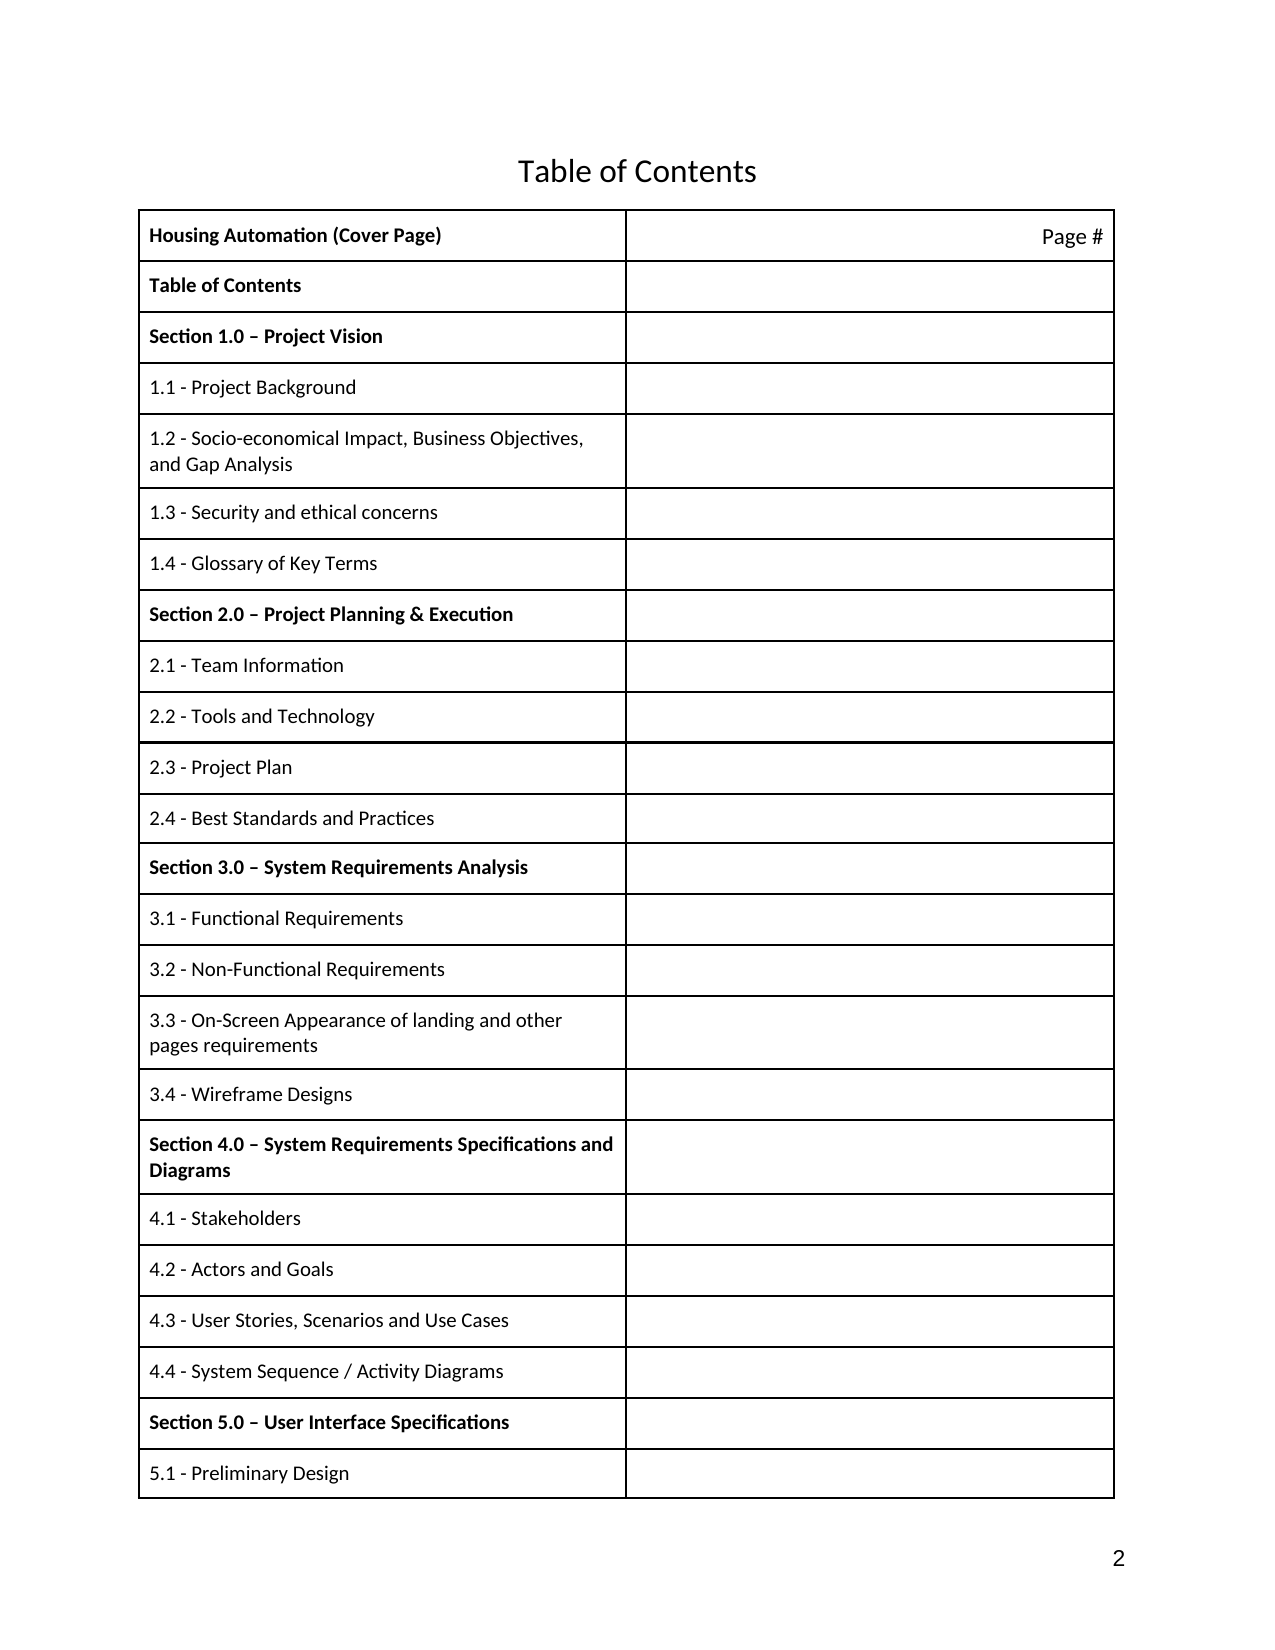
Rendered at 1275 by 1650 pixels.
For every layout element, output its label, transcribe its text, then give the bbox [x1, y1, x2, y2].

table_cell 3.3 - On-Screen Appearance of landing and other pages requirements [140, 997, 625, 1068]
table_cell [627, 1297, 1113, 1346]
table_cell Section 1.0 – Project Vision [140, 313, 625, 362]
table_cell [627, 1070, 1113, 1119]
table_cell 3.1 - Functional Requirements [140, 895, 625, 943]
table_cell [627, 1195, 1113, 1244]
table_cell 1.2 - Socio-economical Impact, Business Objectives, and Gap Analysis [140, 415, 625, 487]
table_header Housing Automation (Cover Page) [140, 211, 625, 260]
table_cell 2.1 - Team Information [140, 642, 625, 691]
table_cell [627, 1348, 1113, 1397]
table_cell 3.4 - Wireframe Designs [140, 1070, 625, 1119]
table_cell [627, 997, 1113, 1068]
table_cell [627, 591, 1113, 639]
table_cell [627, 693, 1113, 741]
table_cell [627, 1121, 1113, 1193]
table_cell 4.1 - Stakeholders [140, 1195, 625, 1244]
table_cell [627, 489, 1113, 538]
table_cell [627, 1450, 1113, 1497]
table_cell [627, 895, 1113, 943]
table_cell Section 5.0 – User Interface Specifications [140, 1399, 625, 1448]
table_cell [627, 946, 1113, 994]
table_cell [627, 642, 1113, 691]
table_cell [627, 795, 1113, 842]
table_cell 2.4 - Best Standards and Practices [140, 795, 625, 842]
table_cell 1.3 - Security and ethical concerns [140, 489, 625, 538]
table_cell Section 3.0 – System Requirements Analysis [140, 844, 625, 893]
table_cell 4.2 - Actors and Goals [140, 1246, 625, 1295]
table_cell [627, 844, 1113, 893]
table_cell [627, 364, 1113, 413]
table_cell 4.4 - System Sequence / Activity Diagrams [140, 1348, 625, 1397]
table_cell [627, 313, 1113, 362]
table_cell Section 4.0 – System Requirements Specifications and Diagrams [140, 1121, 625, 1193]
table_cell [627, 1246, 1113, 1295]
table_cell [627, 744, 1113, 792]
table_header Page # [627, 211, 1113, 260]
table_cell 5.1 - Preliminary Design [140, 1450, 625, 1497]
table_cell 2.3 - Project Plan [140, 744, 625, 792]
table_cell Section 2.0 – Project Planning & Execution [140, 591, 625, 639]
table_cell 3.2 - Non-Functional Requirements [140, 946, 625, 994]
table_cell [627, 1399, 1113, 1448]
table_cell [627, 262, 1113, 311]
subtitle Table of Contents [150, 150, 1125, 191]
table_cell [627, 540, 1113, 589]
table_cell Table of Contents [140, 262, 625, 311]
table_cell 2.2 - Tools and Technology [140, 693, 625, 741]
table_cell 1.4 - Glossary of Key Terms [140, 540, 625, 589]
table_cell [627, 415, 1113, 487]
table_cell 1.1 - Project Background [140, 364, 625, 413]
table_cell 4.3 - User Stories, Scenarios and Use Cases [140, 1297, 625, 1346]
